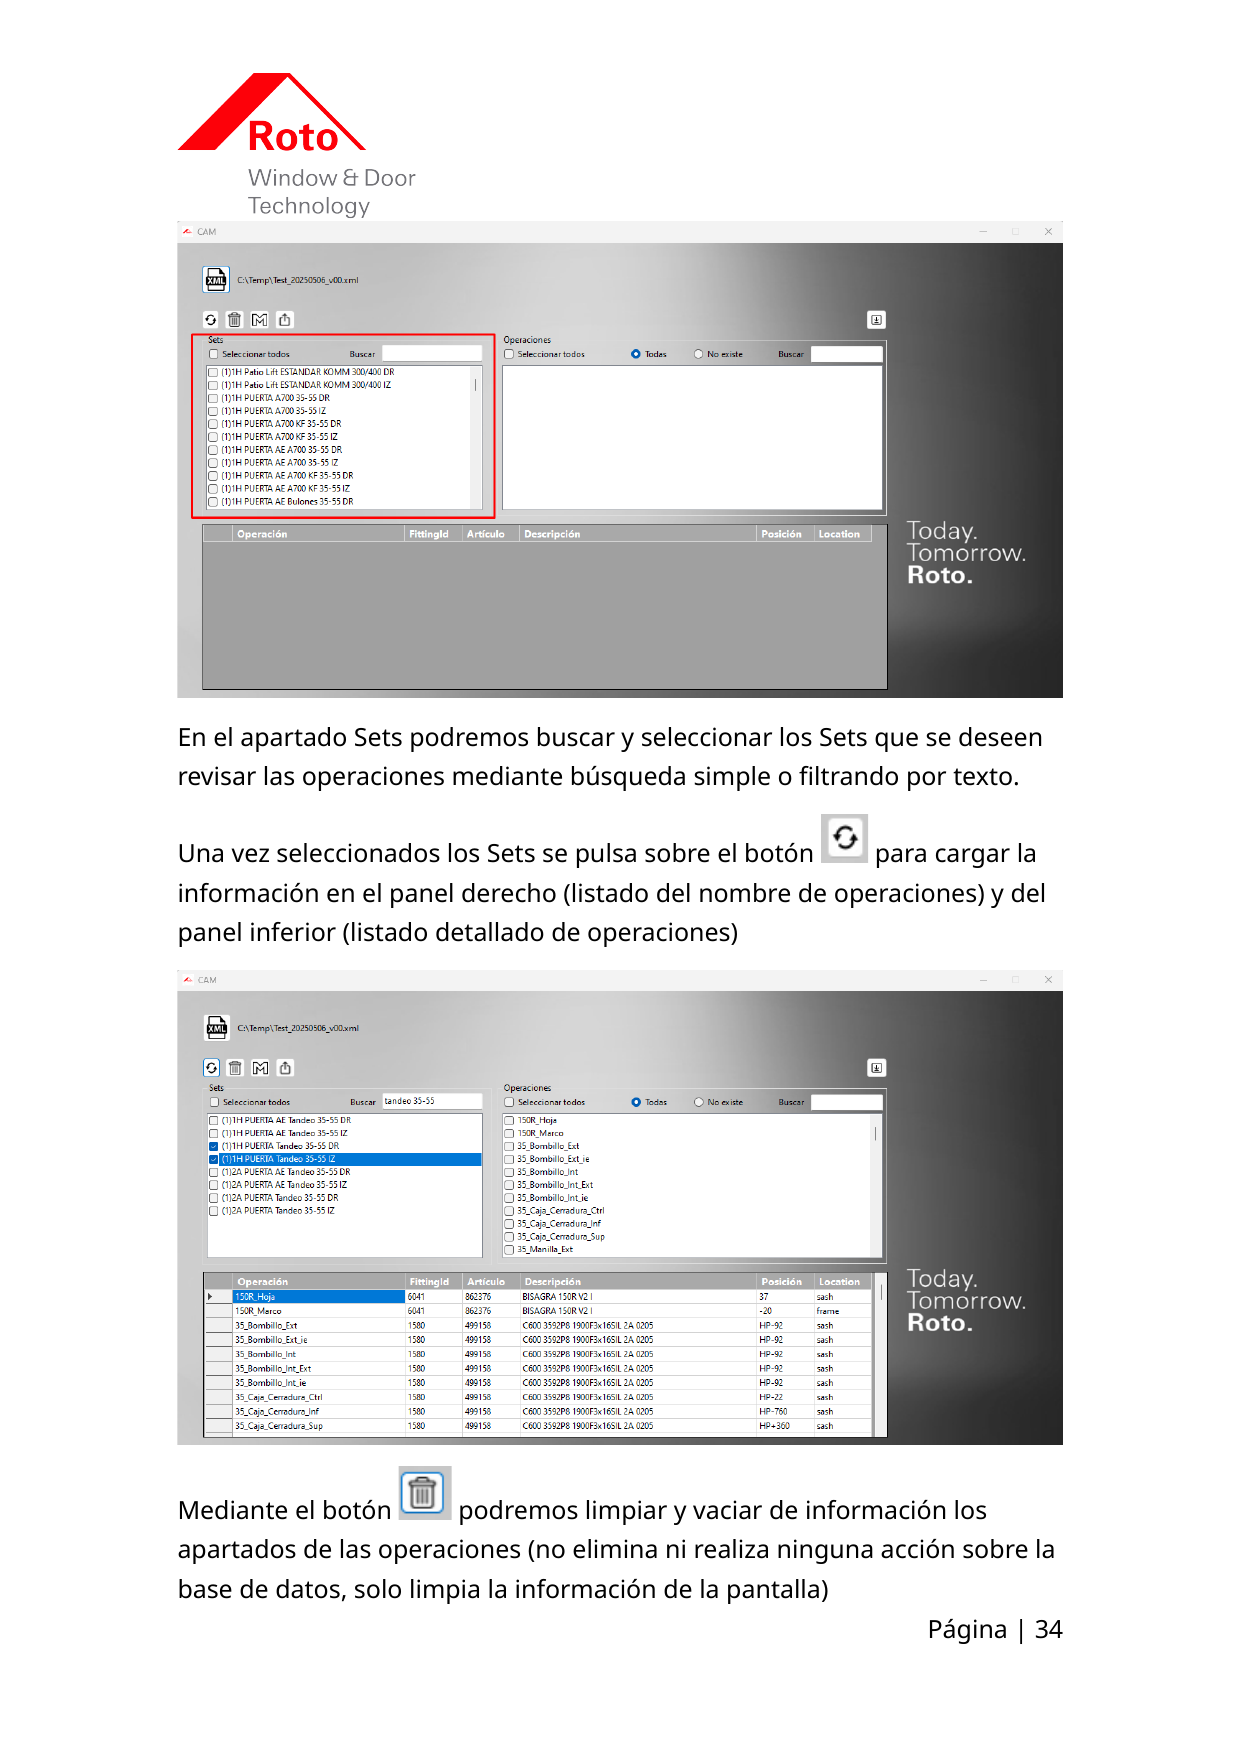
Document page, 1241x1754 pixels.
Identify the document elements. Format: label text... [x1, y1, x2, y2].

picture [398, 1466, 452, 1520]
text Mediante el botón podremos limpiar y vaciar de información los apartados de las operaciones (no elimina ni realiza ninguna acción sobre la base de datos, solo limpia la información de la pantalla) [177, 1467, 1063, 1605]
text Una vez seleccionados los Sets se pulsa sobre el botón para cargar la información en el panel derecho (listado del nombre de operaciones) y del panel inferior (listado detallado de operaciones) [177, 814, 1063, 948]
picture [177, 73, 1063, 698]
picture [821, 814, 869, 863]
picture [177, 970, 1063, 1445]
text En el apartado Sets podremos buscar y seleccionar los Sets que se deseen revisar las operaciones mediante búsqueda simple o filtrando por texto. [177, 719, 1063, 793]
